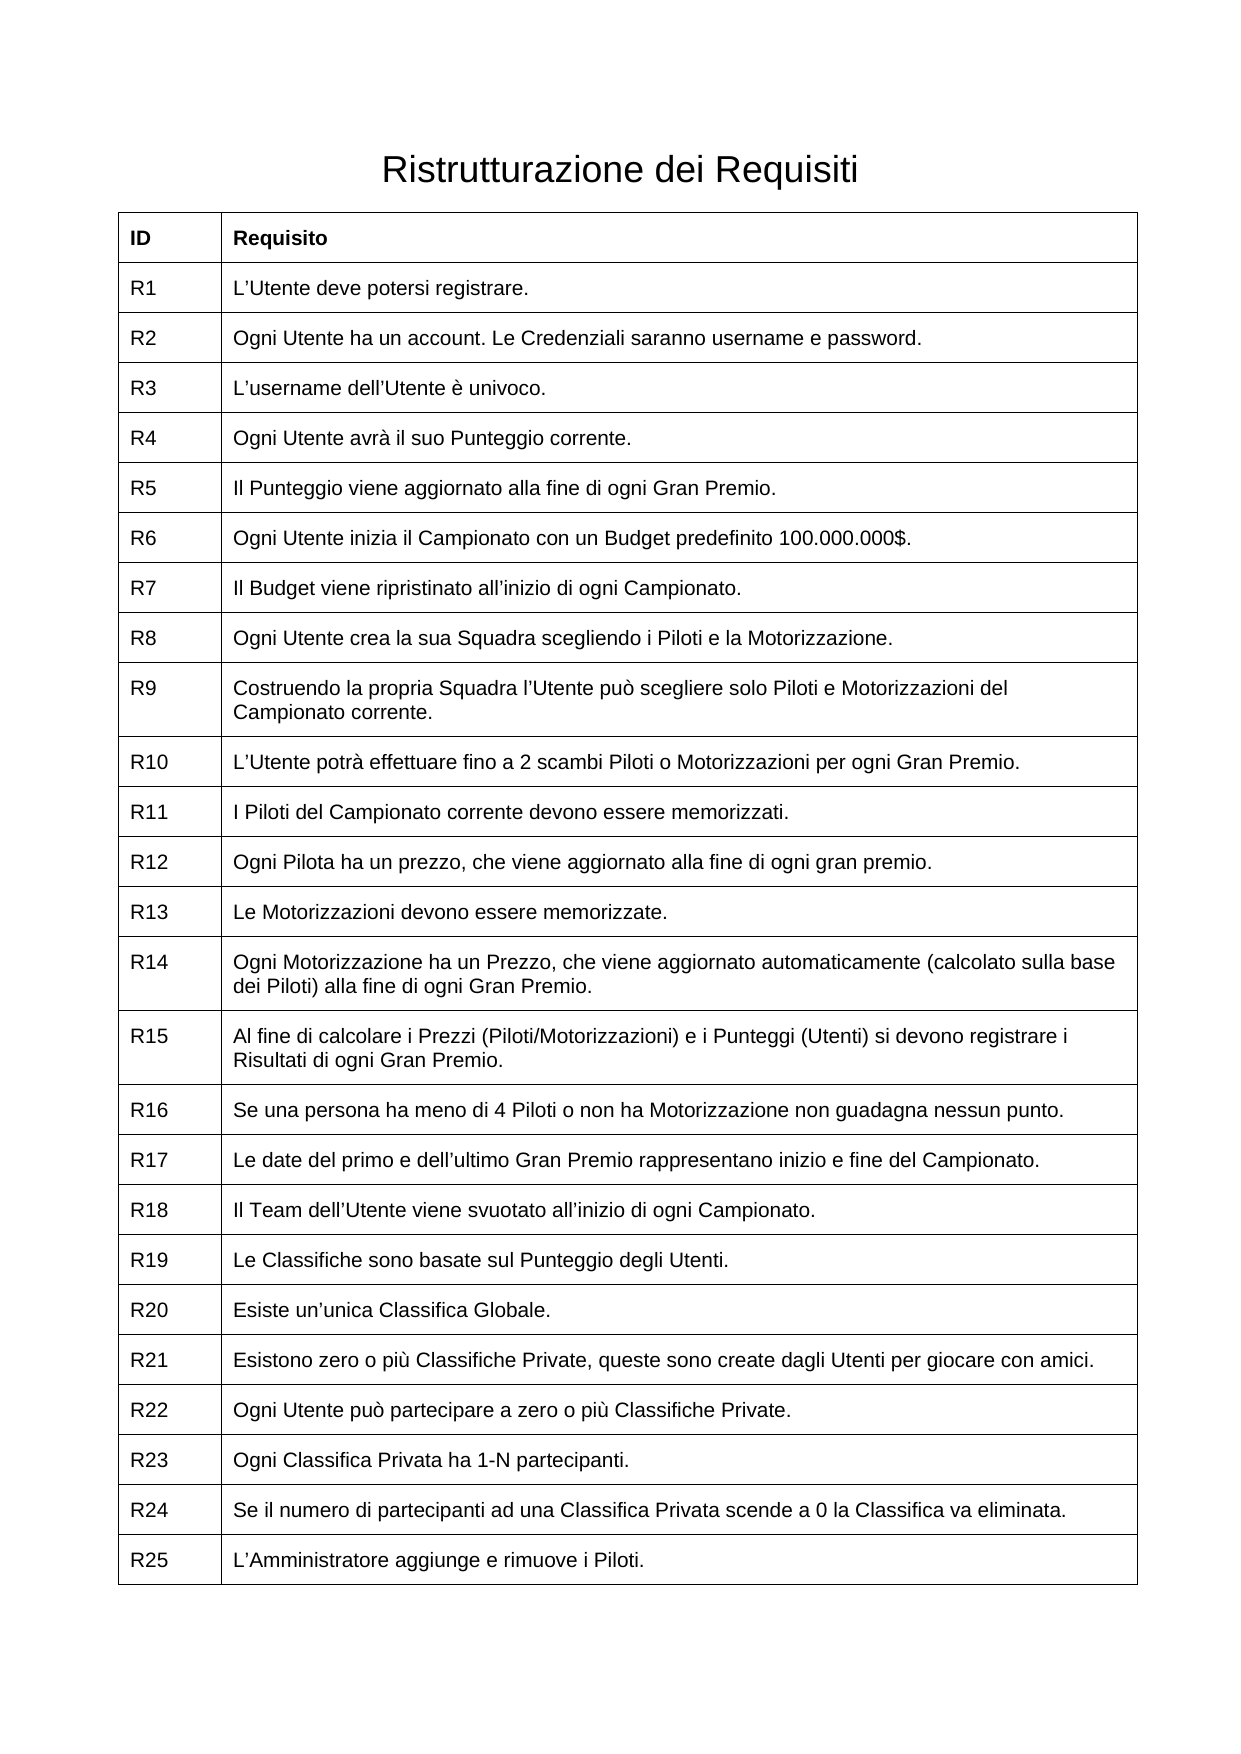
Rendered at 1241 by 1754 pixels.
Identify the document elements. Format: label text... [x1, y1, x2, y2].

table_cell Le Motorizzazioni devono essere memorizzate. [222, 887, 1137, 936]
table_cell R8 [119, 613, 221, 662]
table_cell R23 [119, 1435, 221, 1484]
table_cell R4 [119, 413, 221, 462]
table_cell Se una persona ha meno di 4 Piloti o non ha Motorizzazione non guadagna nessun punto. [222, 1085, 1137, 1134]
table_cell Ogni Motorizzazione ha un Prezzo, che viene aggiornato automaticamente (calcolato sulla base dei Piloti) alla fine di ogni Gran Premio. [222, 937, 1137, 1010]
table_cell R5 [119, 463, 221, 512]
table_cell R10 [119, 737, 221, 786]
table_cell R1 [119, 263, 221, 312]
table_cell R3 [119, 363, 221, 412]
table_cell R2 [119, 313, 221, 362]
table_cell R25 [119, 1535, 221, 1584]
table_cell Ogni Utente ha un account. Le Credenziali saranno username e password. [222, 313, 1137, 362]
table_cell R13 [119, 887, 221, 936]
table_header ID [119, 213, 221, 262]
table_header Requisito [222, 213, 1137, 262]
table_cell Il Team dell’Utente viene svuotato all’inizio di ogni Campionato. [222, 1185, 1137, 1234]
text Ristrutturazione dei Requisiti [118, 148, 1122, 191]
table_cell I Piloti del Campionato corrente devono essere memorizzati. [222, 787, 1137, 836]
table_cell Ogni Utente crea la sua Squadra scegliendo i Piloti e la Motorizzazione. [222, 613, 1137, 662]
table_cell L’Utente deve potersi registrare. [222, 263, 1137, 312]
table_cell R17 [119, 1135, 221, 1184]
table_cell R20 [119, 1285, 221, 1334]
table_cell Ogni Utente inizia il Campionato con un Budget predefinito 100.000.000$. [222, 513, 1137, 562]
table_cell Il Punteggio viene aggiornato alla fine di ogni Gran Premio. [222, 463, 1137, 512]
table_cell R18 [119, 1185, 221, 1234]
table_cell Il Budget viene ripristinato all’inizio di ogni Campionato. [222, 563, 1137, 612]
table_cell R14 [119, 937, 221, 1010]
table_cell L’username dell’Utente è univoco. [222, 363, 1137, 412]
table_cell Esistono zero o più Classifiche Private, queste sono create dagli Utenti per giocare con amici. [222, 1335, 1137, 1384]
table_cell Costruendo la propria Squadra l’Utente può scegliere solo Piloti e Motorizzazioni del Campionato corrente. [222, 663, 1137, 736]
table_cell Al fine di calcolare i Prezzi (Piloti/Motorizzazioni) e i Punteggi (Utenti) si devono registrare i Risultati di ogni Gran Premio. [222, 1011, 1137, 1084]
table_cell Ogni Utente avrà il suo Punteggio corrente. [222, 413, 1137, 462]
table_cell Ogni Classifica Privata ha 1-N partecipanti. [222, 1435, 1137, 1484]
table_cell Le date del primo e dell’ultimo Gran Premio rappresentano inizio e fine del Campionato. [222, 1135, 1137, 1184]
table_cell R9 [119, 663, 221, 736]
table_cell Le Classifiche sono basate sul Punteggio degli Utenti. [222, 1235, 1137, 1284]
table_cell R6 [119, 513, 221, 562]
table_cell R12 [119, 837, 221, 886]
table_cell R19 [119, 1235, 221, 1284]
table_cell R22 [119, 1385, 221, 1434]
table_cell R21 [119, 1335, 221, 1384]
table_cell R16 [119, 1085, 221, 1134]
table_cell R7 [119, 563, 221, 612]
table_cell Ogni Pilota ha un prezzo, che viene aggiornato alla fine di ogni gran premio. [222, 837, 1137, 886]
table_cell R15 [119, 1011, 221, 1084]
table_cell Esiste un’unica Classifica Globale. [222, 1285, 1137, 1334]
table_cell L’Utente potrà effettuare fino a 2 scambi Piloti o Motorizzazioni per ogni Gran Premio. [222, 737, 1137, 786]
table_cell Ogni Utente può partecipare a zero o più Classifiche Private. [222, 1385, 1137, 1434]
table_cell R24 [119, 1485, 221, 1534]
table_cell Se il numero di partecipanti ad una Classifica Privata scende a 0 la Classifica va eliminata. [222, 1485, 1137, 1534]
table_cell R11 [119, 787, 221, 836]
table_cell L’Amministratore aggiunge e rimuove i Piloti. [222, 1535, 1137, 1584]
